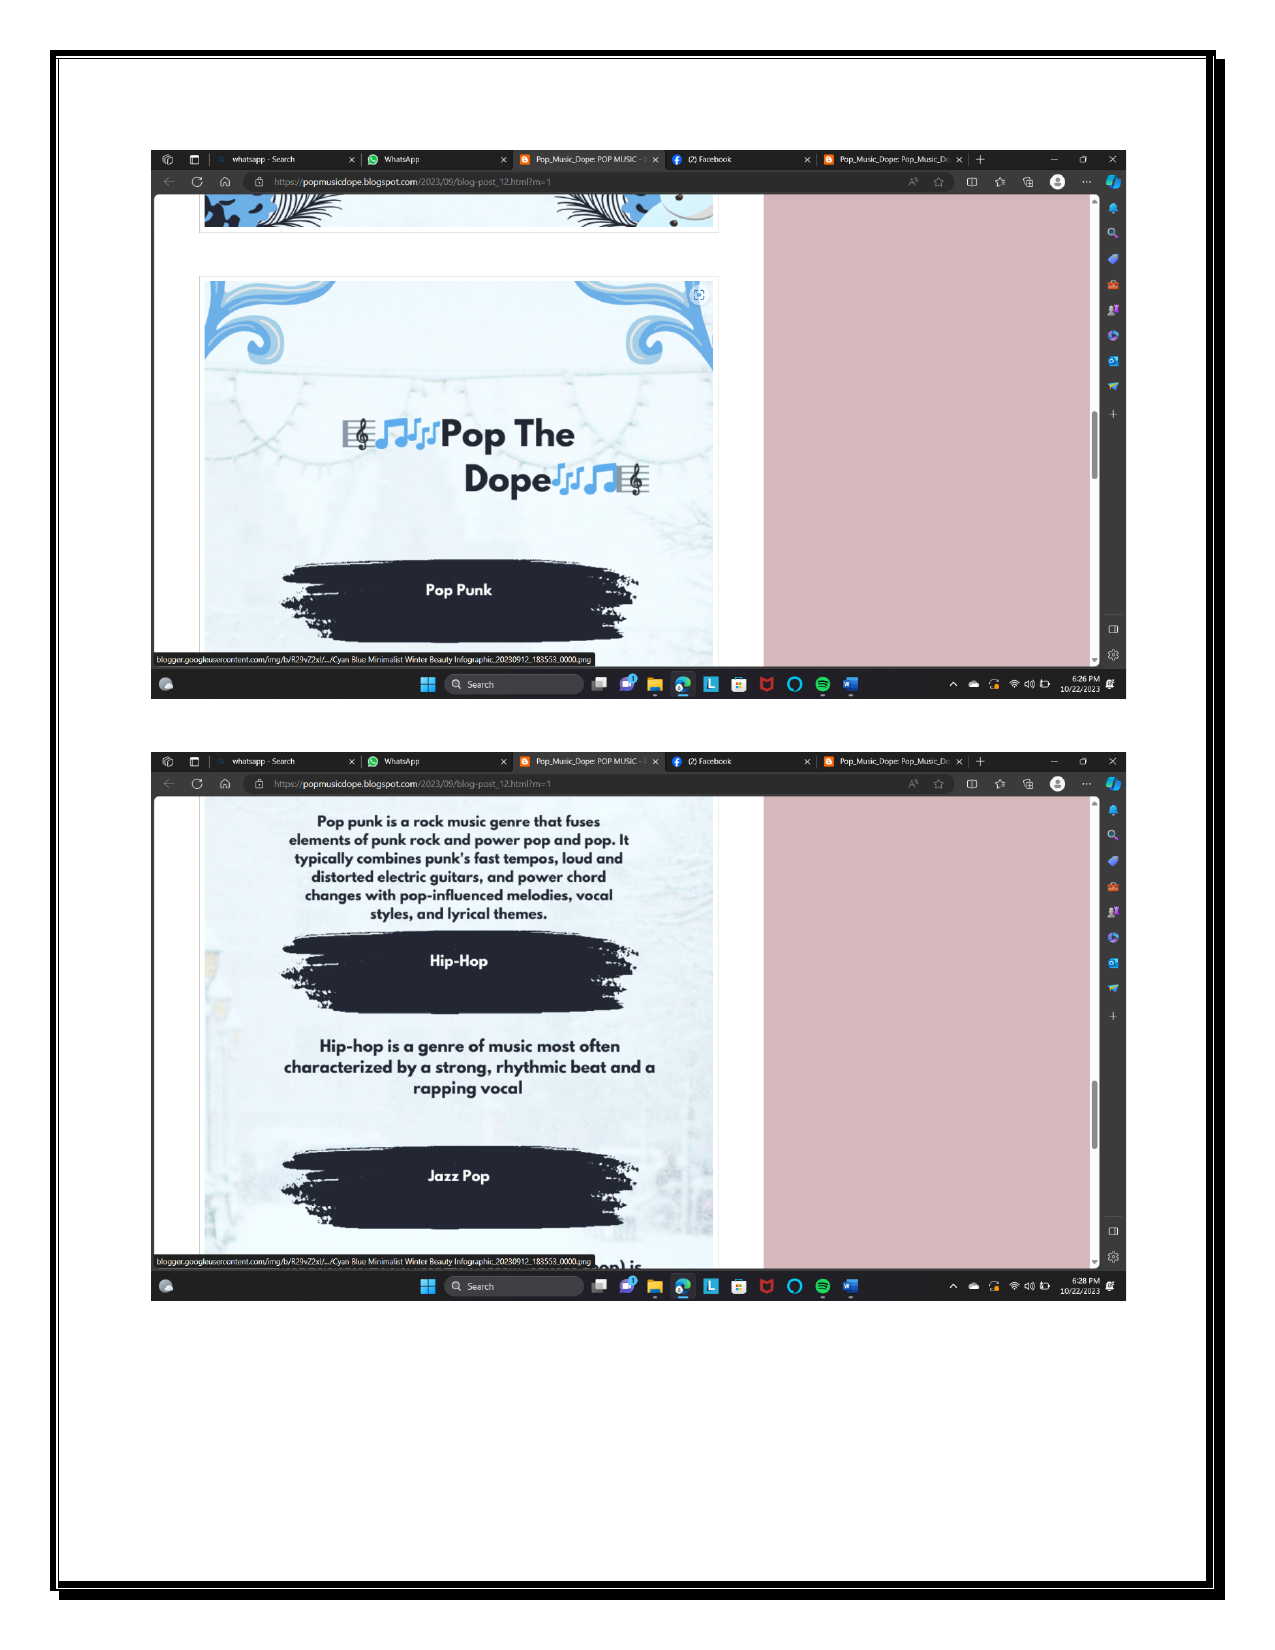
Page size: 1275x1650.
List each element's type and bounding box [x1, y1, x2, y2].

picture [151, 752, 1127, 1301]
picture [151, 150, 1127, 699]
